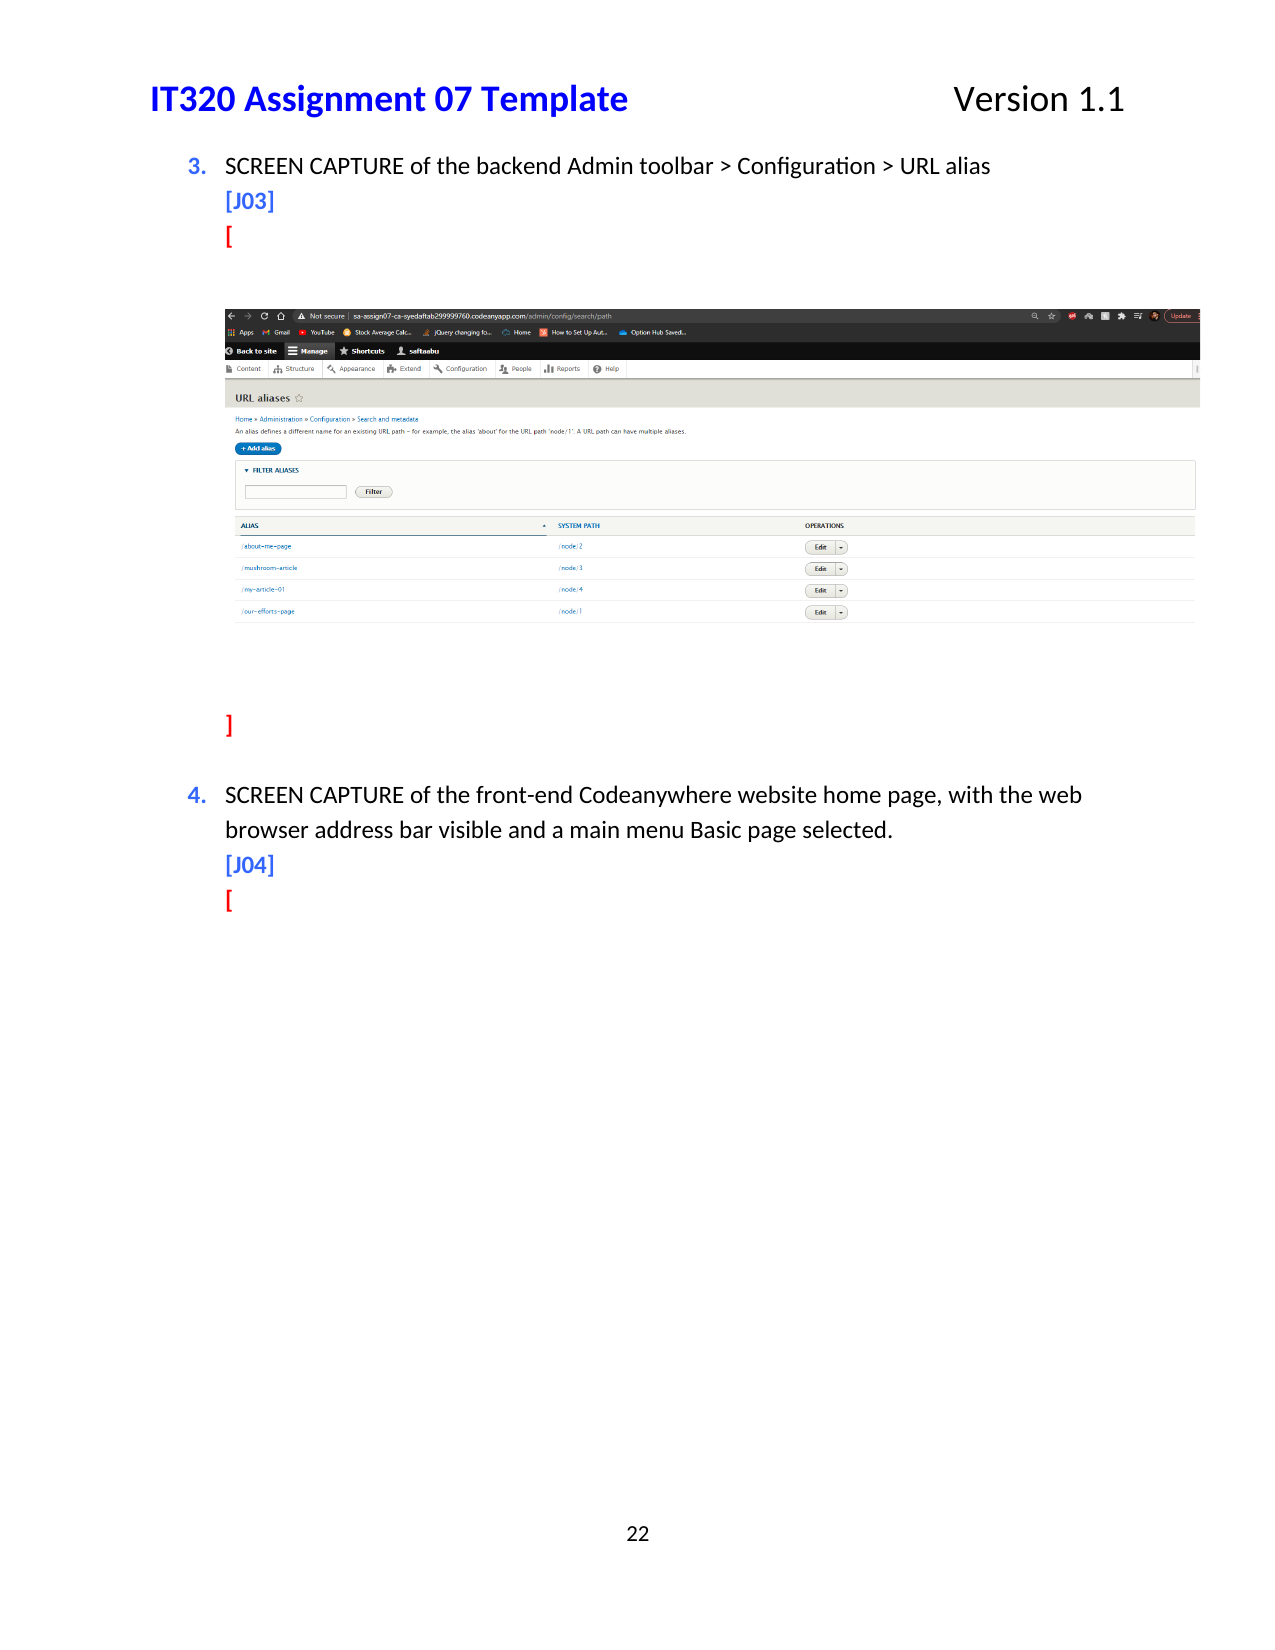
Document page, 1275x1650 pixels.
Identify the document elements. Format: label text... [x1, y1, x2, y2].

list SCREEN CAPTURE of the front-end Codeanywhere website home page, with the web browser address bar visible and a main menu Basic page selected. [J04] [] [187, 779, 1125, 915]
picture [225, 309, 1200, 705]
